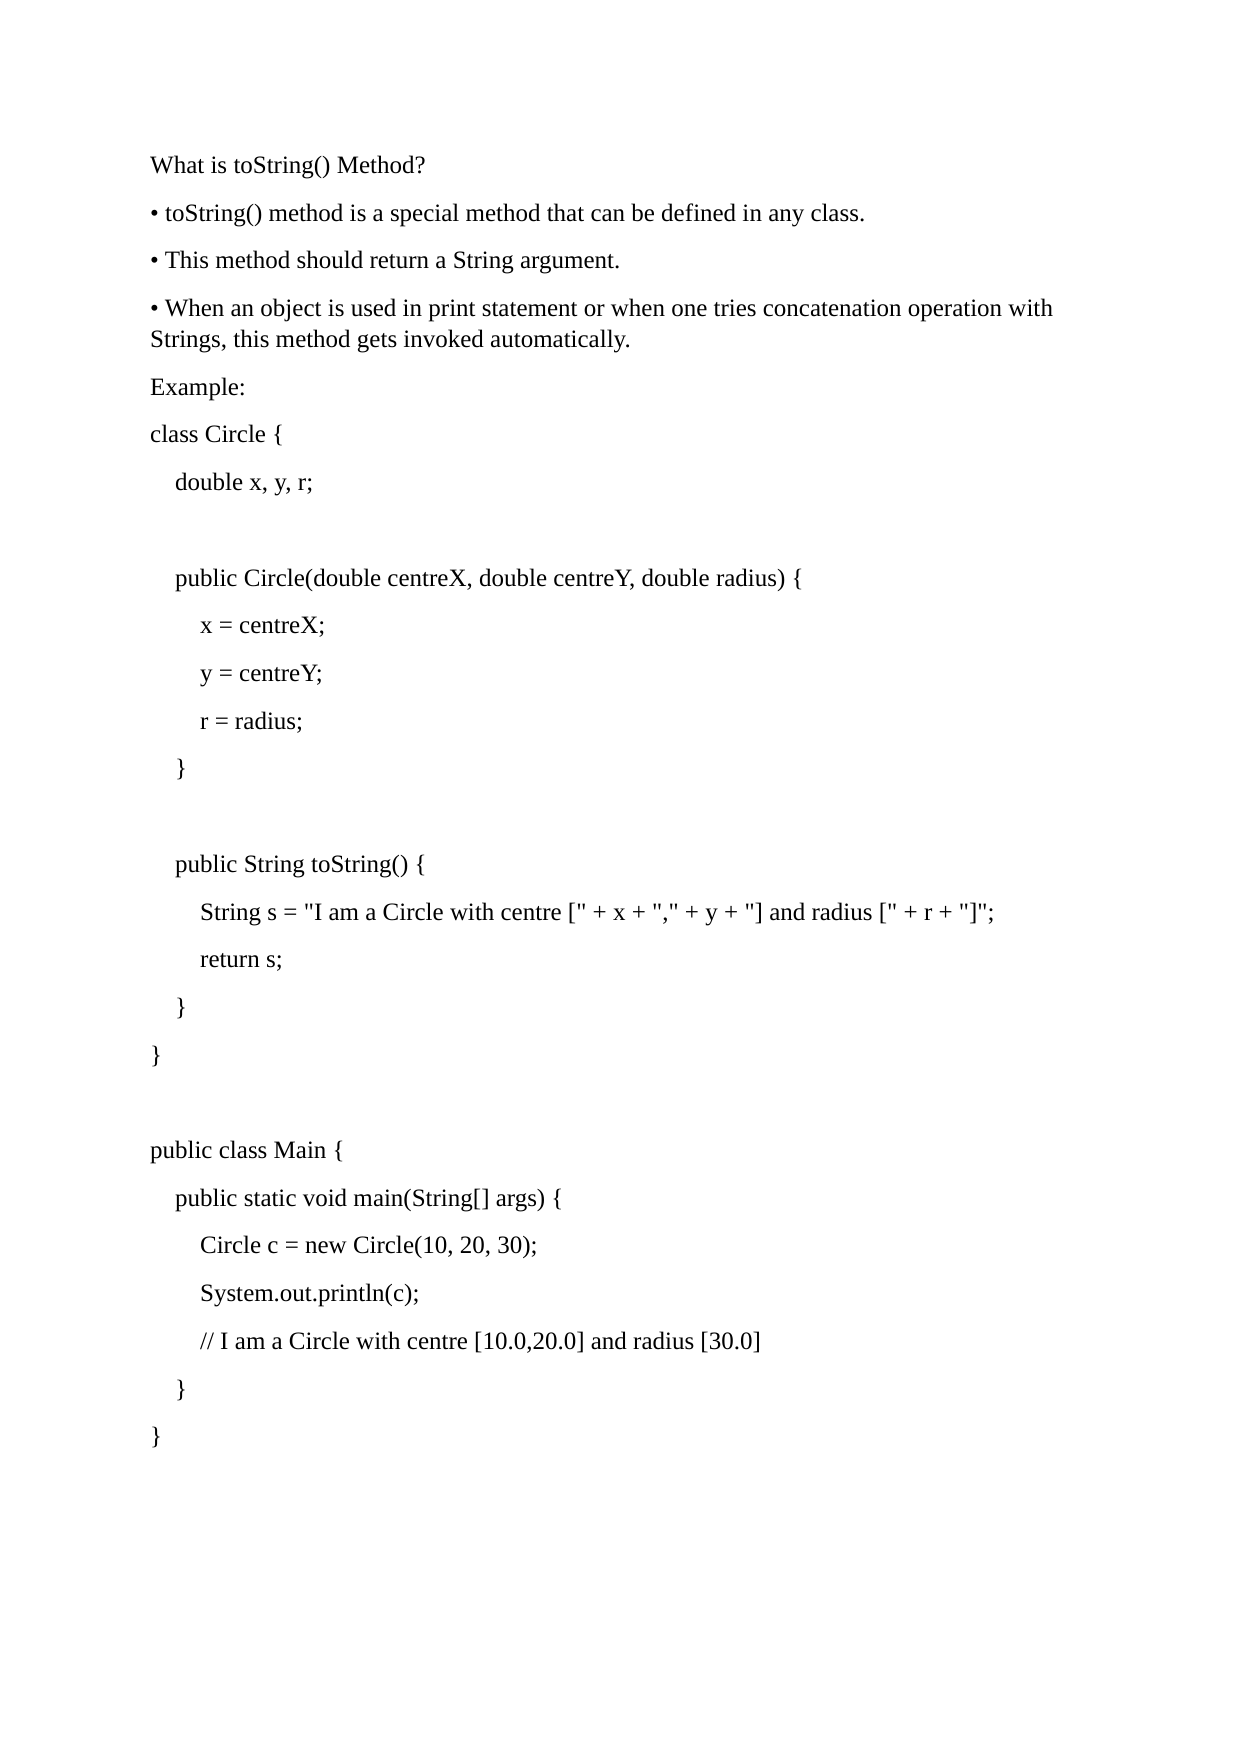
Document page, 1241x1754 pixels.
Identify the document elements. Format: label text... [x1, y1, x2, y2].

text public class Main { [150, 1135, 1090, 1164]
text return s; [150, 944, 1090, 973]
text y = centreY; [150, 658, 1090, 687]
text } [150, 1421, 1090, 1450]
text } [150, 1040, 1090, 1068]
text • toString() method is a special method that can be defined in any class. [150, 198, 1090, 226]
text public String toString() { [150, 849, 1090, 878]
text } [150, 1374, 1090, 1402]
text r = radius; [150, 706, 1090, 734]
text // I am a Circle with centre [10.0,20.0] and radius [30.0] [150, 1326, 1090, 1355]
text System.out.println(c); [150, 1278, 1090, 1307]
text double x, y, r; [150, 467, 1090, 496]
text • When an object is used in print statement or when one tries concatenation operation with Strings, this method gets invoked automatically. [150, 293, 1090, 353]
text public static void main(String[] args) { [150, 1183, 1090, 1212]
text Example: [150, 372, 1090, 401]
text } [150, 992, 1090, 1021]
text Circle c = new Circle(10, 20, 30); [150, 1231, 1090, 1259]
text • This method should return a String argument. [150, 245, 1090, 274]
text What is toString() Method? [150, 150, 1090, 179]
text } [150, 753, 1090, 782]
text x = centreX; [150, 610, 1090, 639]
text public Circle(double centreX, double centreY, double radius) { [150, 563, 1090, 591]
text String s = "I am a Circle with centre [" + x + "," + y + "] and radius [" + r + "]"; [150, 897, 1090, 925]
text class Circle { [150, 419, 1090, 448]
